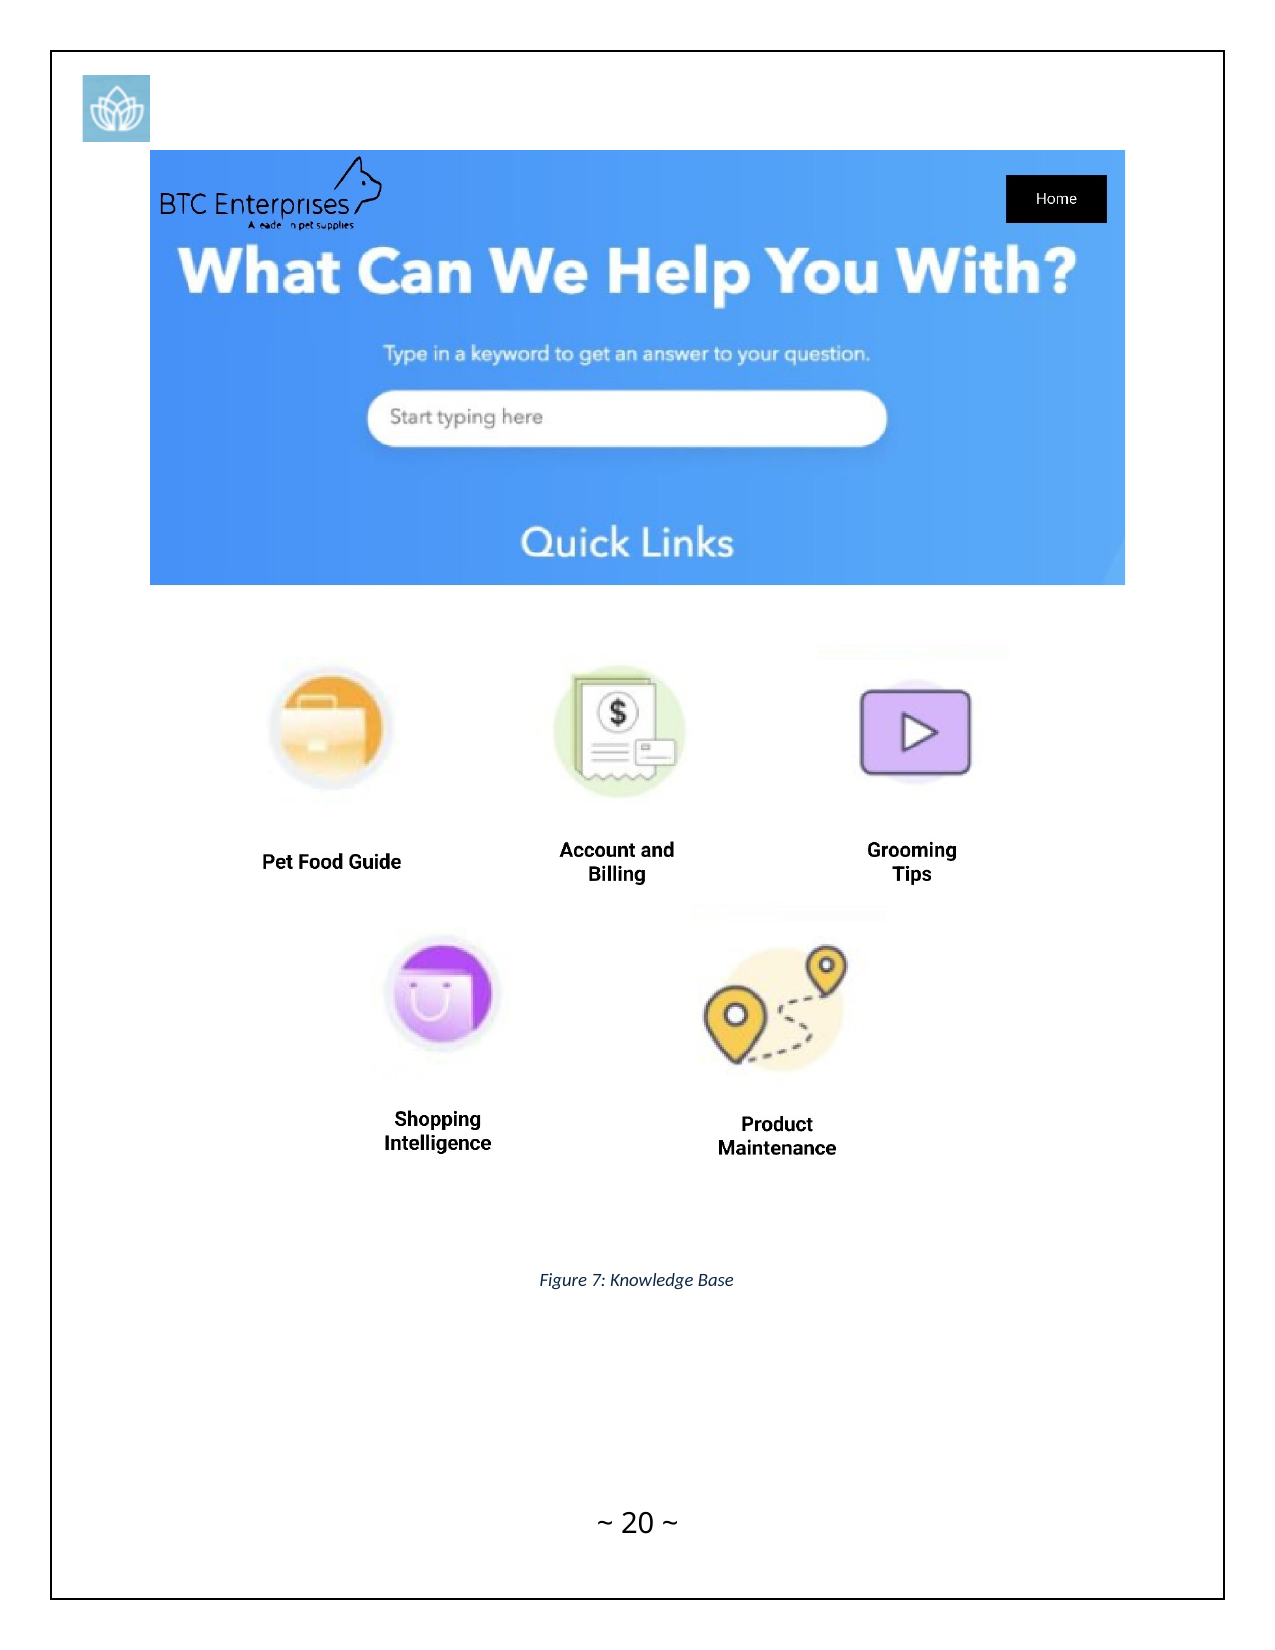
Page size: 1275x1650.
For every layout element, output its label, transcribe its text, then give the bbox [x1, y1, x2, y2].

text Figure 7: Knowledge Base [150, 1269, 1125, 1292]
picture [150, 150, 1125, 1247]
picture [82, 75, 150, 142]
